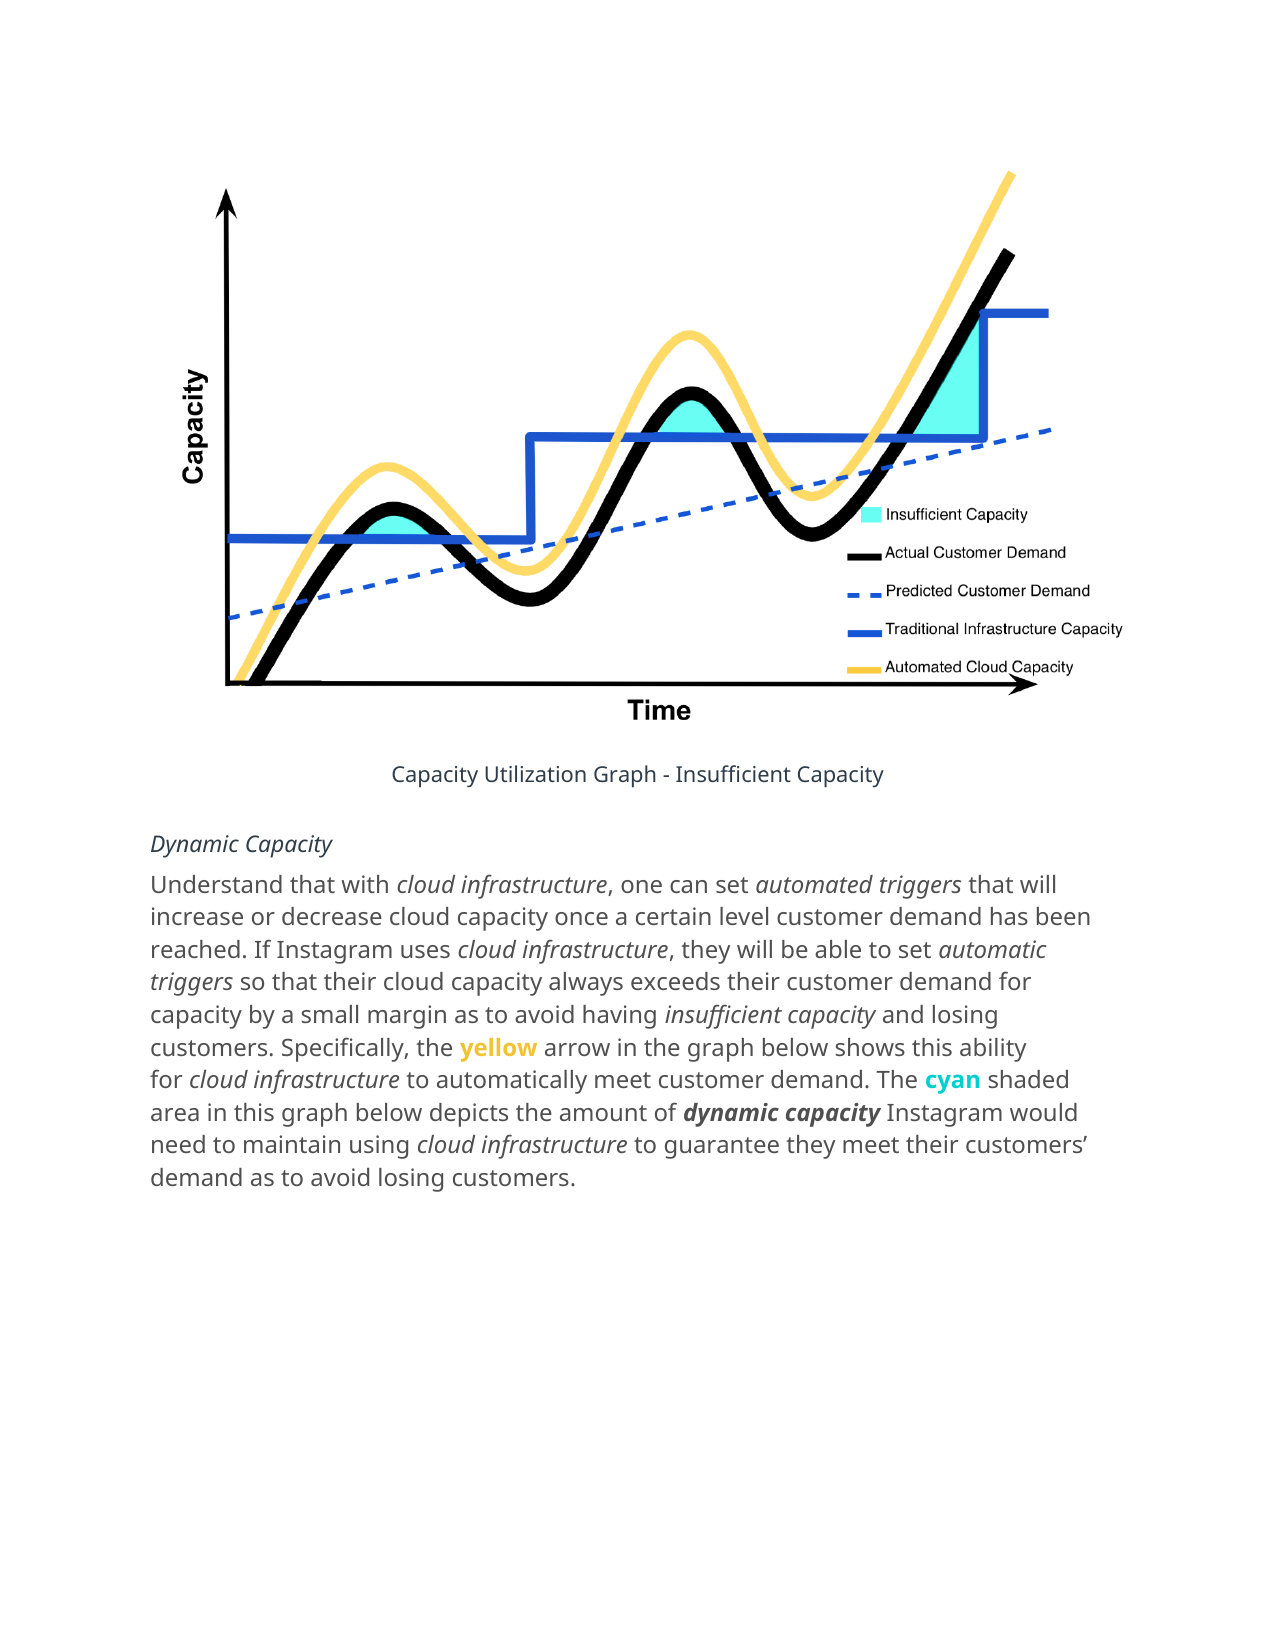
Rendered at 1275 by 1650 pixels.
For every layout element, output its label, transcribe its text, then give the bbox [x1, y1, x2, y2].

picture [150, 150, 1125, 743]
subtitle Dynamic Capacity [150, 826, 1125, 859]
text Understand that with cloud infrastructure, one can set automated triggers that will increase or decrease cloud capacity once a certain level customer demand has been reached. If Instagram uses cloud infrastructure, they will be able to set automatic triggers so that their cloud capacity always exceeds their customer demand for capacity by a small margin as to avoid having insufficient capacity and losing customers. Specifically, the yellow arrow in the graph below shows this ability for cloud infrastructure to automatically meet customer demand. The cyan shaded area in this graph below depicts the amount of dynamic capacity Instagram would need to maintain using cloud infrastructure to guarantee they meet their customers’ demand as to avoid losing customers. [150, 867, 1125, 1193]
text Capacity Utilization Graph - Insufficient Capacity [150, 759, 1125, 789]
